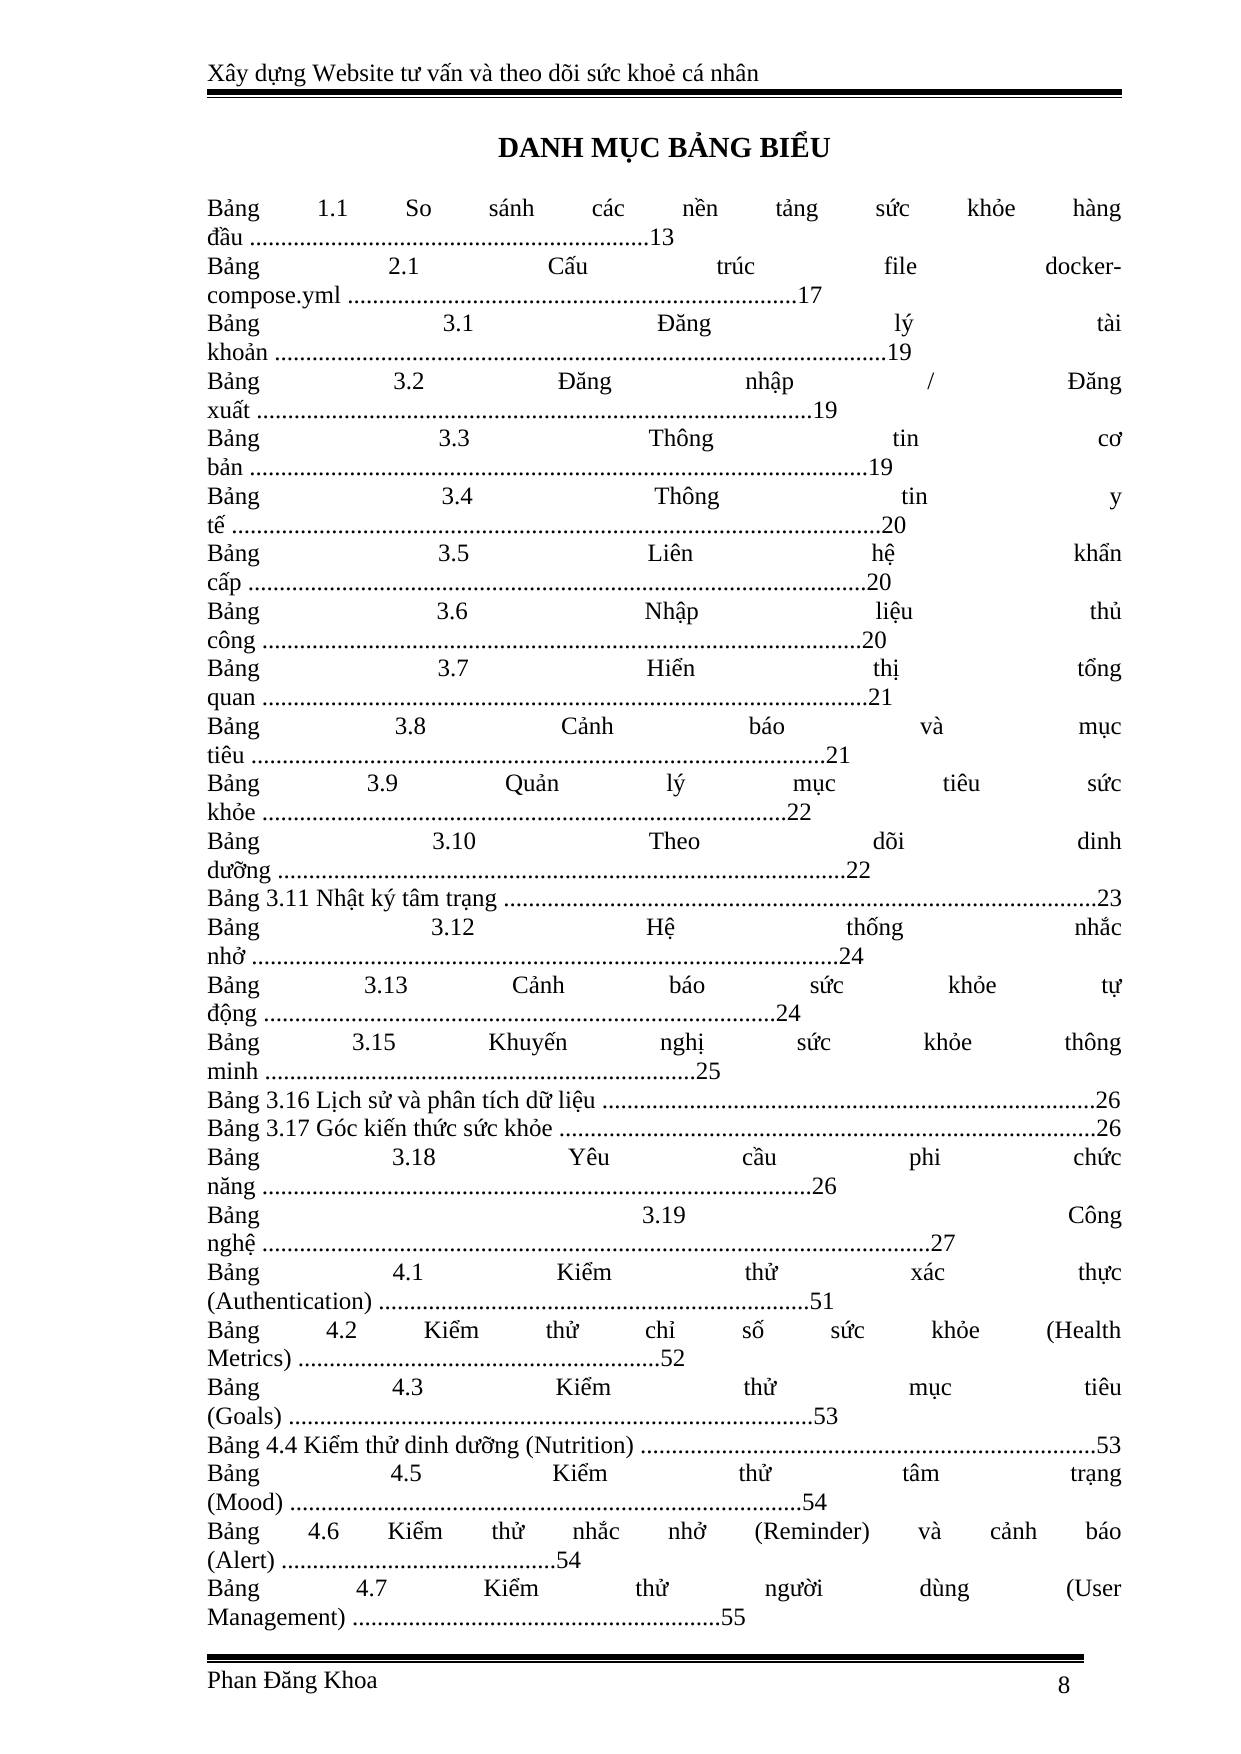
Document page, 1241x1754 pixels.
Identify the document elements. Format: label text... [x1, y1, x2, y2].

text Bảng 3.4 Thông tin y tế ........................................................................................................20 [207, 481, 1122, 538]
text Bảng 3.11 Nhật ký tâm trạng ...............................................................................................23 [207, 883, 1122, 912]
text Bảng 3.17 Góc kiến thức sức khỏe ......................................................................................26 [207, 1113, 1122, 1142]
text Bảng 4.3 Kiểm thử mục tiêu (Goals) ....................................................................................53 [207, 1372, 1122, 1430]
text Bảng 3.10 Theo dõi dinh dưỡng ...........................................................................................22 [207, 826, 1122, 883]
text Bảng 4.7 Kiểm thử người dùng (User Management) ...........................................................55 [207, 1573, 1122, 1631]
text Bảng 3.12 Hệ thống nhắc nhở ..............................................................................................24 [207, 912, 1122, 970]
text Bảng 4.1 Kiểm thử xác thực (Authentication) .....................................................................51 [207, 1257, 1122, 1315]
text Bảng 4.6 Kiểm thử nhắc nhở (Reminder) và cảnh báo (Alert) ............................................54 [207, 1516, 1122, 1573]
text Bảng 4.2 Kiểm thử chỉ số sức khỏe (Health Metrics) ..........................................................52 [207, 1315, 1122, 1372]
text Bảng 3.1 Đăng lý tài khoản ..................................................................................................19 [207, 308, 1122, 366]
text Bảng 1.1 So sánh các nền tảng sức khỏe hàng đầu ................................................................13 [207, 193, 1122, 251]
text Bảng 3.3 Thông tin cơ bản ...................................................................................................19 [207, 423, 1122, 481]
text Bảng 4.4 Kiểm thử dinh dưỡng (Nutrition) .........................................................................53 [207, 1430, 1122, 1458]
text Bảng 2.1 Cấu trúc file docker-compose.yml ........................................................................17 [207, 251, 1122, 308]
text Bảng 4.5 Kiểm thử tâm trạng (Mood) ..................................................................................54 [207, 1458, 1122, 1516]
text Bảng 3.18 Yêu cầu phi chức năng ........................................................................................26 [207, 1142, 1122, 1200]
text Bảng 3.15 Khuyến nghị sức khỏe thông minh .....................................................................25 [207, 1027, 1122, 1085]
subtitle DANH MỤC BẢNG BIỂU [207, 131, 1122, 164]
text Bảng 3.13 Cảnh báo sức khỏe tự động ..................................................................................24 [207, 970, 1122, 1027]
text Bảng 3.7 Hiển thị tổng quan .................................................................................................21 [207, 653, 1122, 711]
text Bảng 3.2 Đăng nhập / Đăng xuất .........................................................................................19 [207, 366, 1122, 423]
text Bảng 3.16 Lịch sử và phân tích dữ liệu ...............................................................................26 [207, 1085, 1122, 1113]
text Bảng 3.5 Liên hệ khẩn cấp ...................................................................................................20 [207, 538, 1122, 596]
text Bảng 3.6 Nhập liệu thủ công ................................................................................................20 [207, 596, 1122, 653]
text Bảng 3.8 Cảnh báo và mục tiêu ............................................................................................21 [207, 711, 1122, 768]
text Bảng 3.9 Quản lý mục tiêu sức khỏe ....................................................................................22 [207, 768, 1122, 826]
text Bảng 3.19 Công nghệ ...........................................................................................................27 [207, 1200, 1122, 1257]
